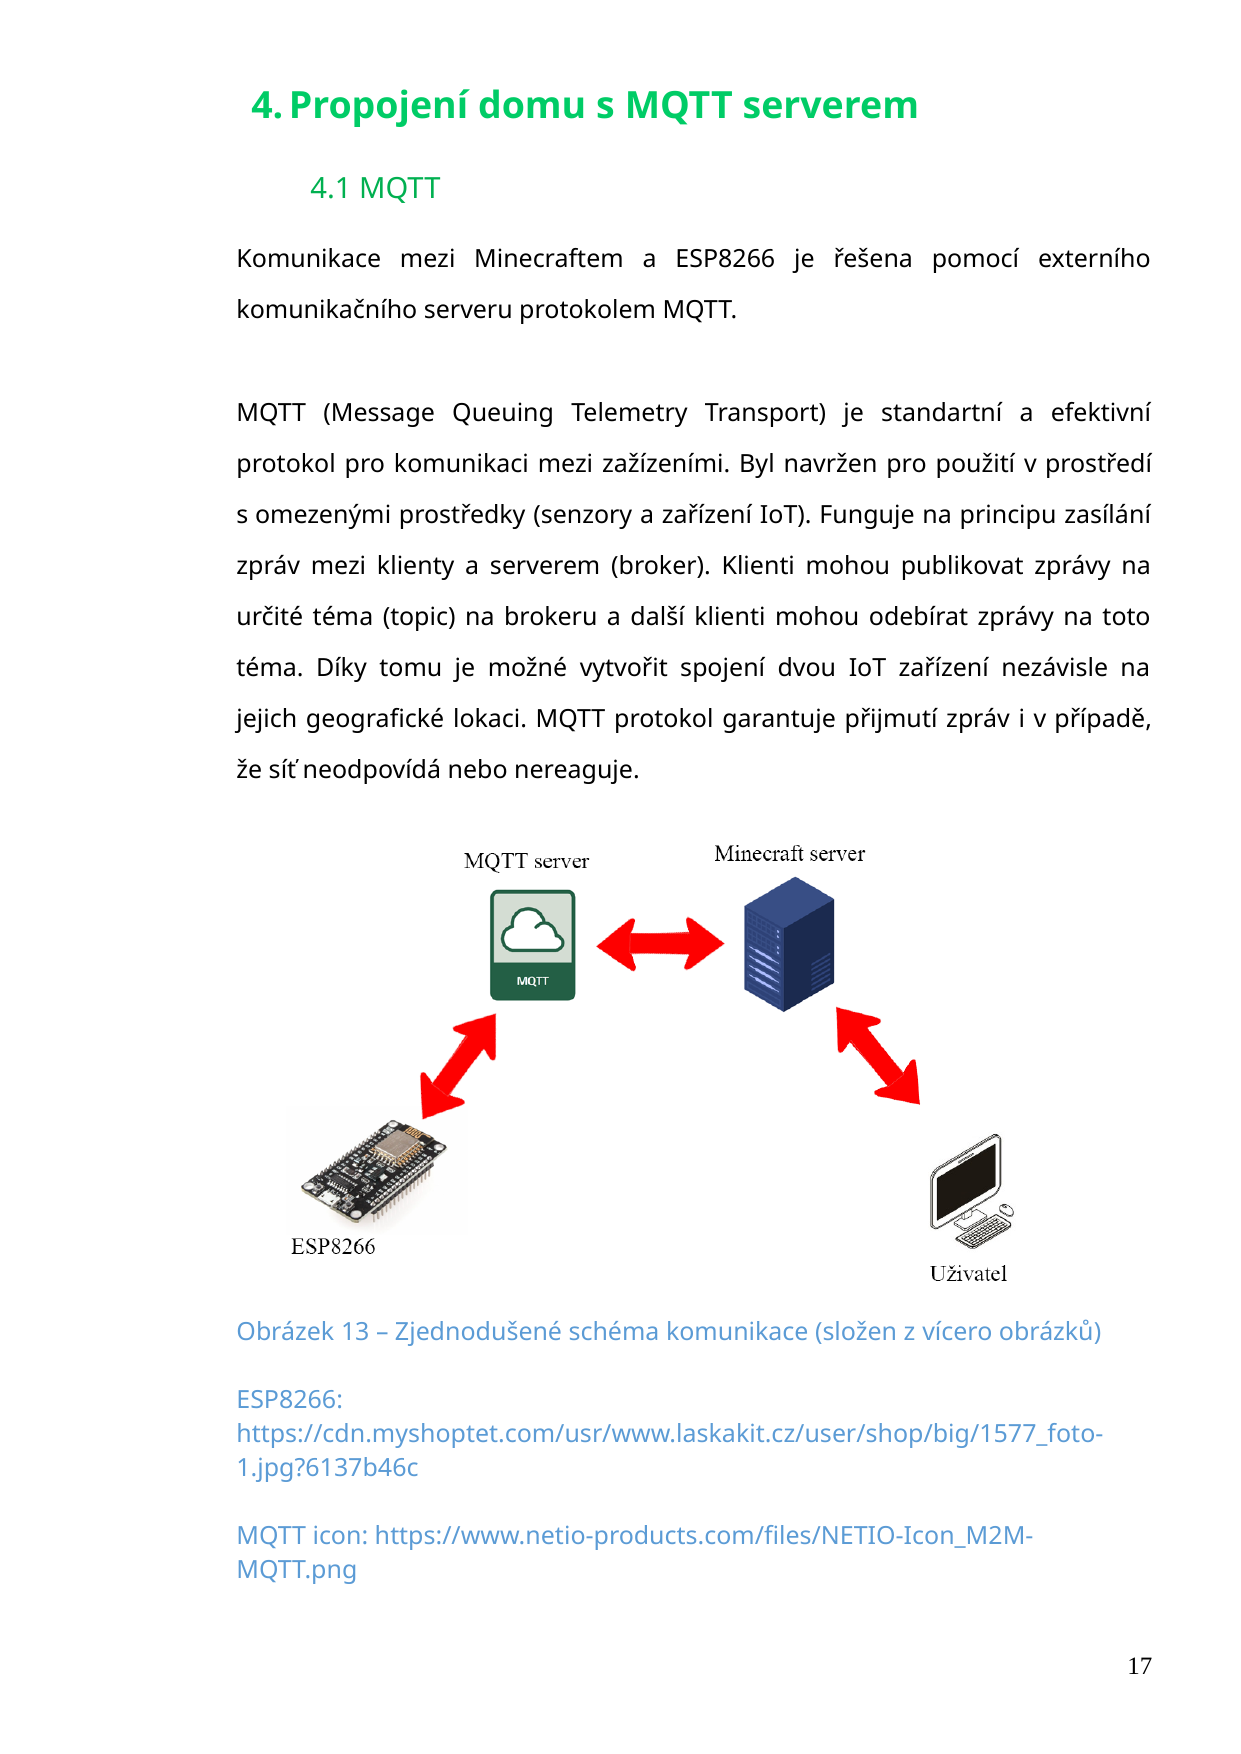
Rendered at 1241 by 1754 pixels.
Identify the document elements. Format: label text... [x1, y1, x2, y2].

text ESP8266: https://cdn.myshoptet.com/usr/www.laskakit.cz/user/shop/big/1577_foto-1.jpg?6137b46c [236, 1382, 1152, 1484]
text MQTT (Message Queuing Telemetry Transport) je standartní a efektivní protokol pro komunikaci mezi zažízeními. Byl navržen pro použití v prostředí s omezenými prostředky (senzory a zařízení IoT). Funguje na principu zasílání zpráv mezi klienty a serverem (broker). Klienti mohou publikovat zprávy na určité téma (topic) na brokeru a další klienti mohou odebírat zprávy na toto téma. Díky tomu je možné vytvořit spojení dvou IoT zařízení nezávisle na jejich geografické lokaci. MQTT protokol garantuje přijmutí zpráv i v případě, že síť neodpovídá nebo nereaguje. [236, 394, 1152, 786]
text MQTT icon: https://www.netio-products.com/files/NETIO-Icon_M2M-MQTT.png [236, 1518, 1152, 1586]
subtitle Propojení domu s MQTT serverem [251, 78, 1152, 129]
subtitle 4.1 MQTT [236, 167, 1152, 207]
picture [236, 802, 1122, 1314]
text Komunikace mezi Minecraftem a ESP8266 je řešena pomocí externího komunikačního serveru protokolem MQTT. [236, 241, 1152, 326]
